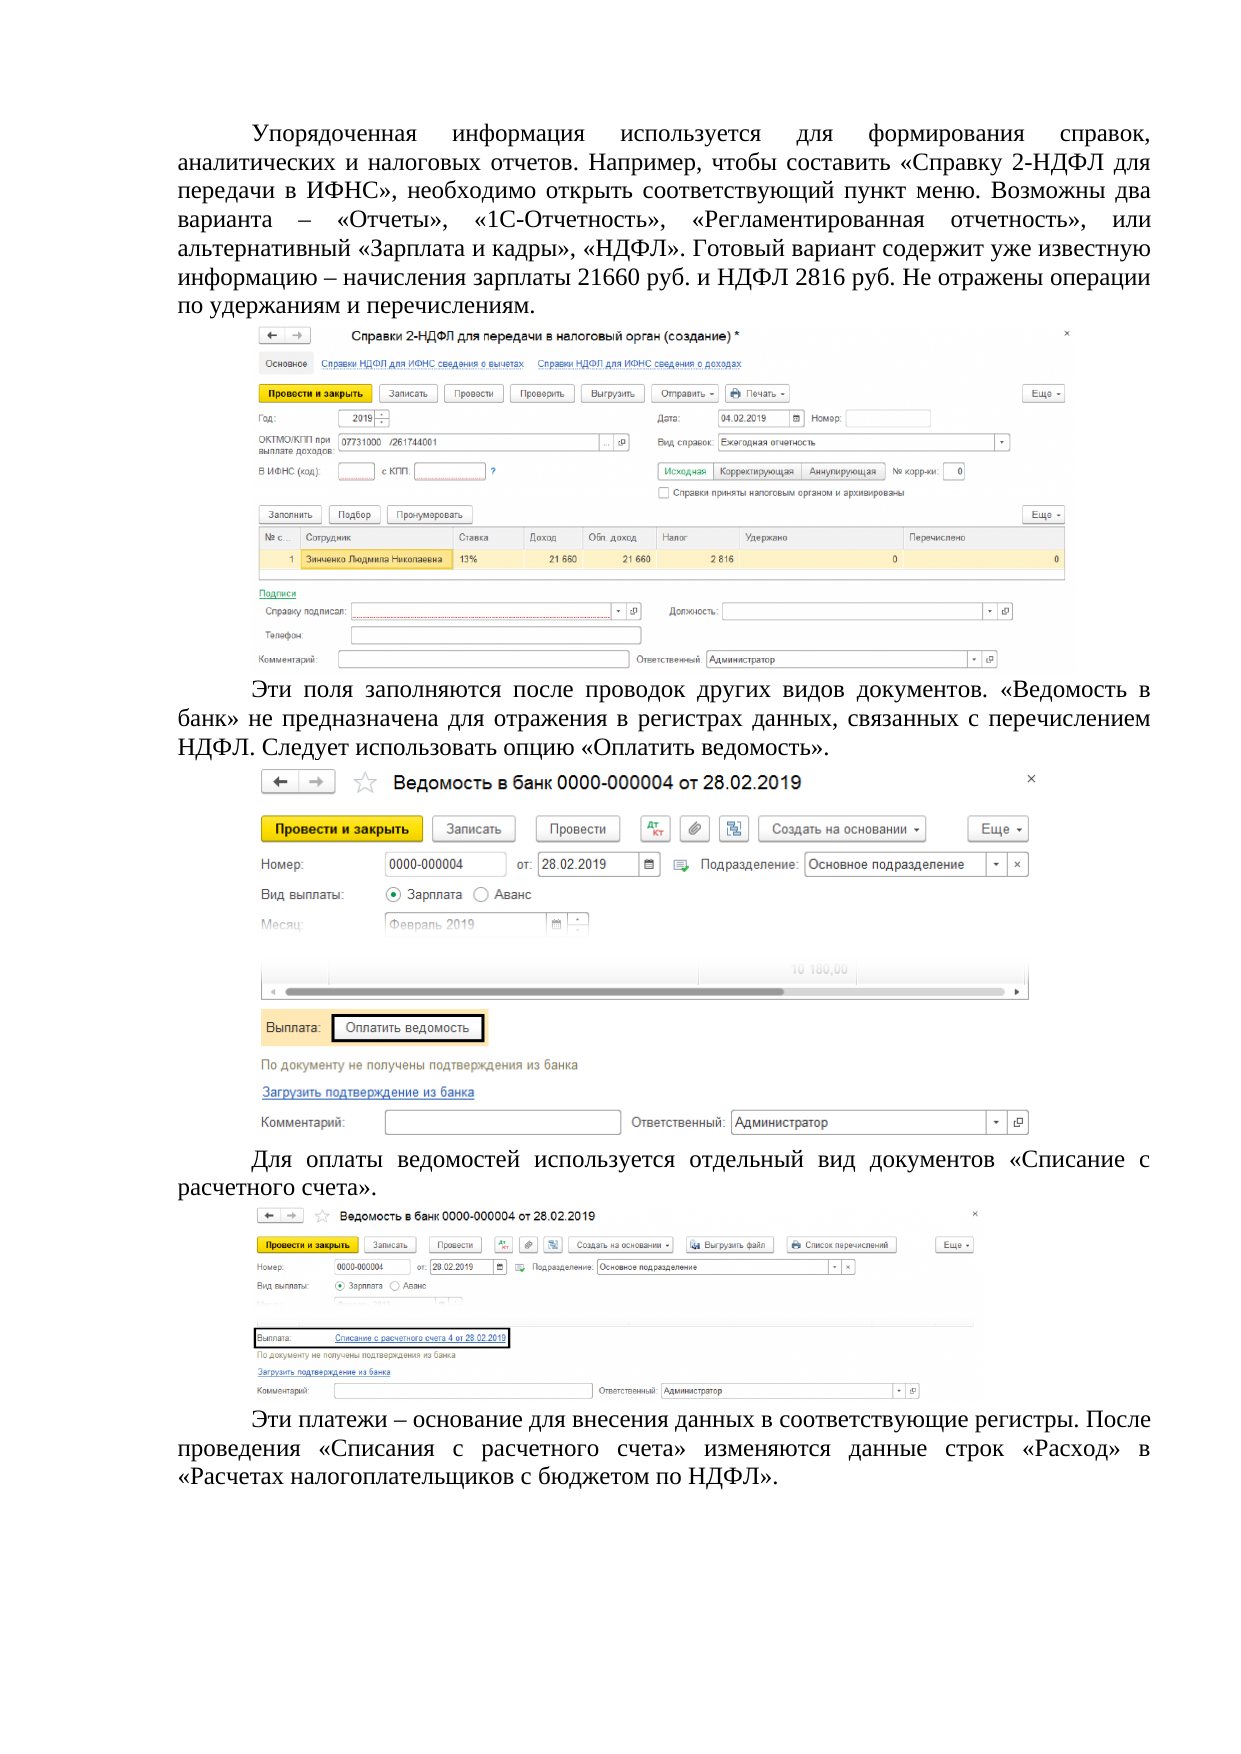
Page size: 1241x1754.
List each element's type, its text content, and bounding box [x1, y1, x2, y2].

text Эти поля заполняются после проводок других видов документов. «Ведомость в банк» не предназначена для отражения в регистрах данных, связанных с перечислением НДФЛ. Следует использовать опцию «Оплатить ведомость». [177, 674, 1152, 761]
picture [251, 319, 1077, 675]
picture [251, 760, 1045, 1144]
text Эти платежи – основание для внесения данных в соответствующие регистры. После проведения «Списания с расчетного счета» изменяются данные строк «Расход» в «Расчетах налогоплательщиков с бюджетом по НДФЛ». [177, 1404, 1152, 1490]
picture [251, 1201, 983, 1404]
text Упорядоченная информация используется для формирования справок, аналитических и налоговых отчетов. Например, чтобы составить «Справку 2-НДФЛ для передачи в ИФНС», необходимо открыть соответствующий пункт меню. Возможны два варианта – «Отчеты», «1С-Отчетность», «Регламентированная отчетность», или альтернативный «Зарплата и кадры», «НДФЛ». Готовый вариант содержит уже известную информацию – начисления зарплаты 21660 руб. и НДФЛ 2816 руб. Не отражены операции по удержаниям и перечислениям. [177, 118, 1152, 319]
text Для оплаты ведомостей используется отдельный вид документов «Списание с расчетного счета». [177, 1144, 1152, 1201]
